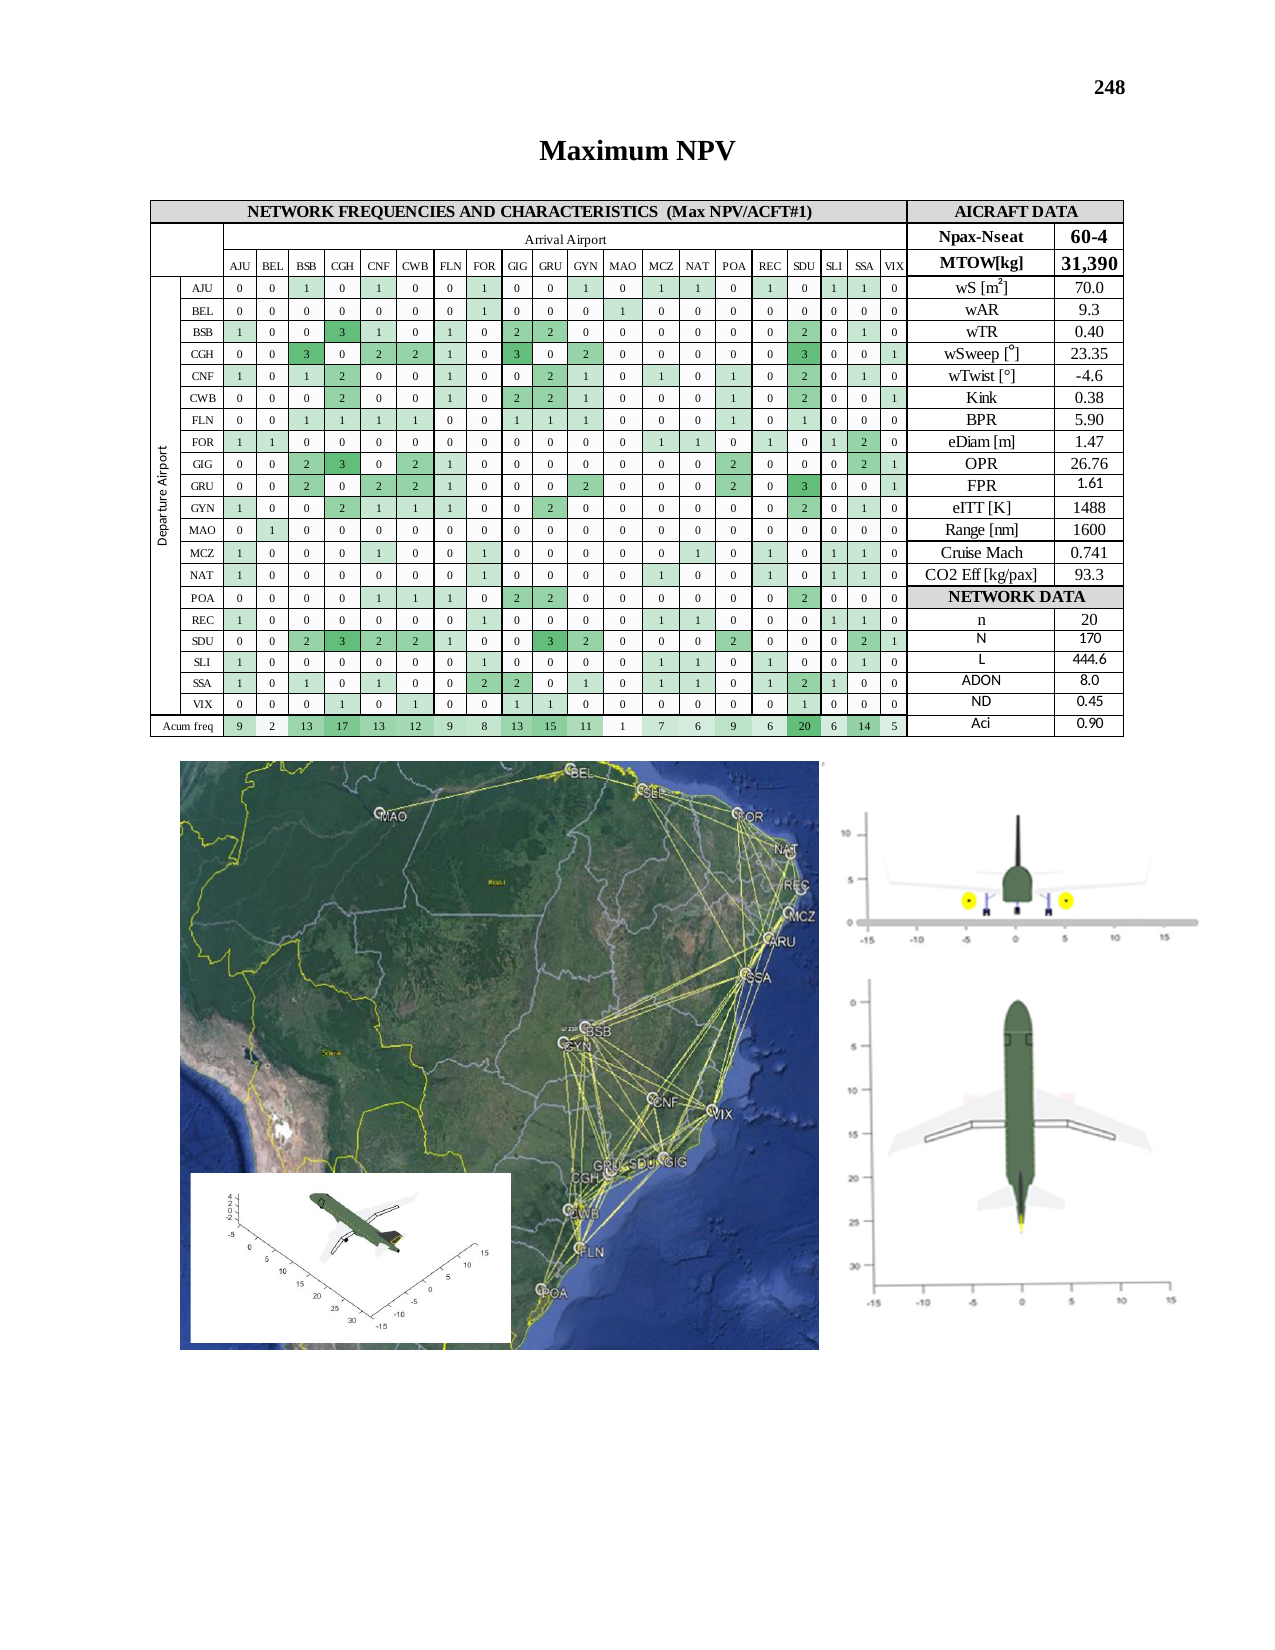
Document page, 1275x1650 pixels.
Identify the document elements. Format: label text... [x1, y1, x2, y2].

picture [821, 762, 1235, 1343]
picture [180, 761, 819, 1350]
text Maximum NPV [150, 133, 1125, 166]
